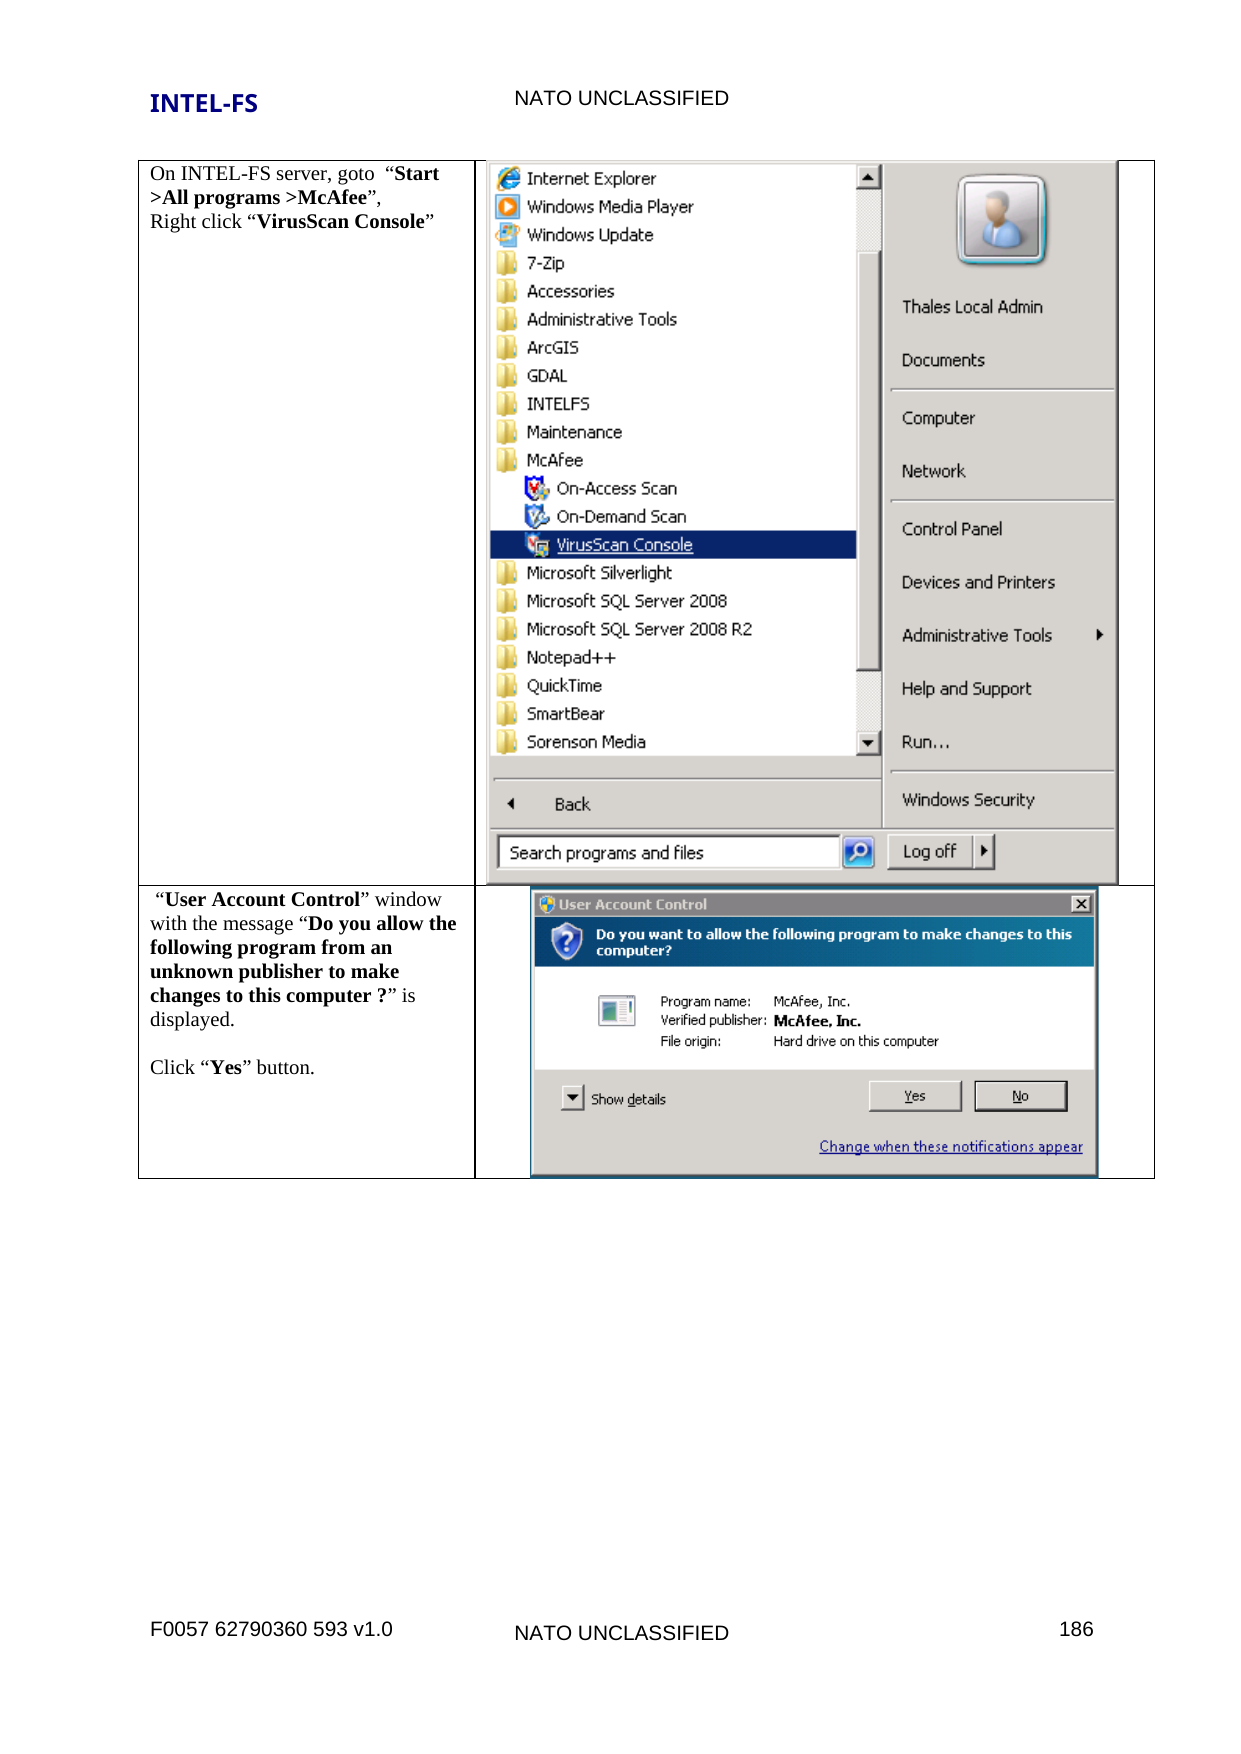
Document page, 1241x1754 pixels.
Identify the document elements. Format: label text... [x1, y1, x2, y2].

picture [486, 160, 1119, 1179]
table_cell [476, 886, 530, 1178]
table_cell [1099, 886, 1154, 1178]
table_header On INTEL-FS server, goto “Start >All programs >McAfee”, Right click “VirusScan Console” [139, 161, 474, 885]
table_cell “User Account Control” window with the message “Do you allow the following program from an unknown publisher to make changes to this computer ?” is displayed. Click “Yes” button. [139, 886, 474, 1178]
table_header [476, 161, 486, 885]
table_header [1119, 161, 1154, 885]
